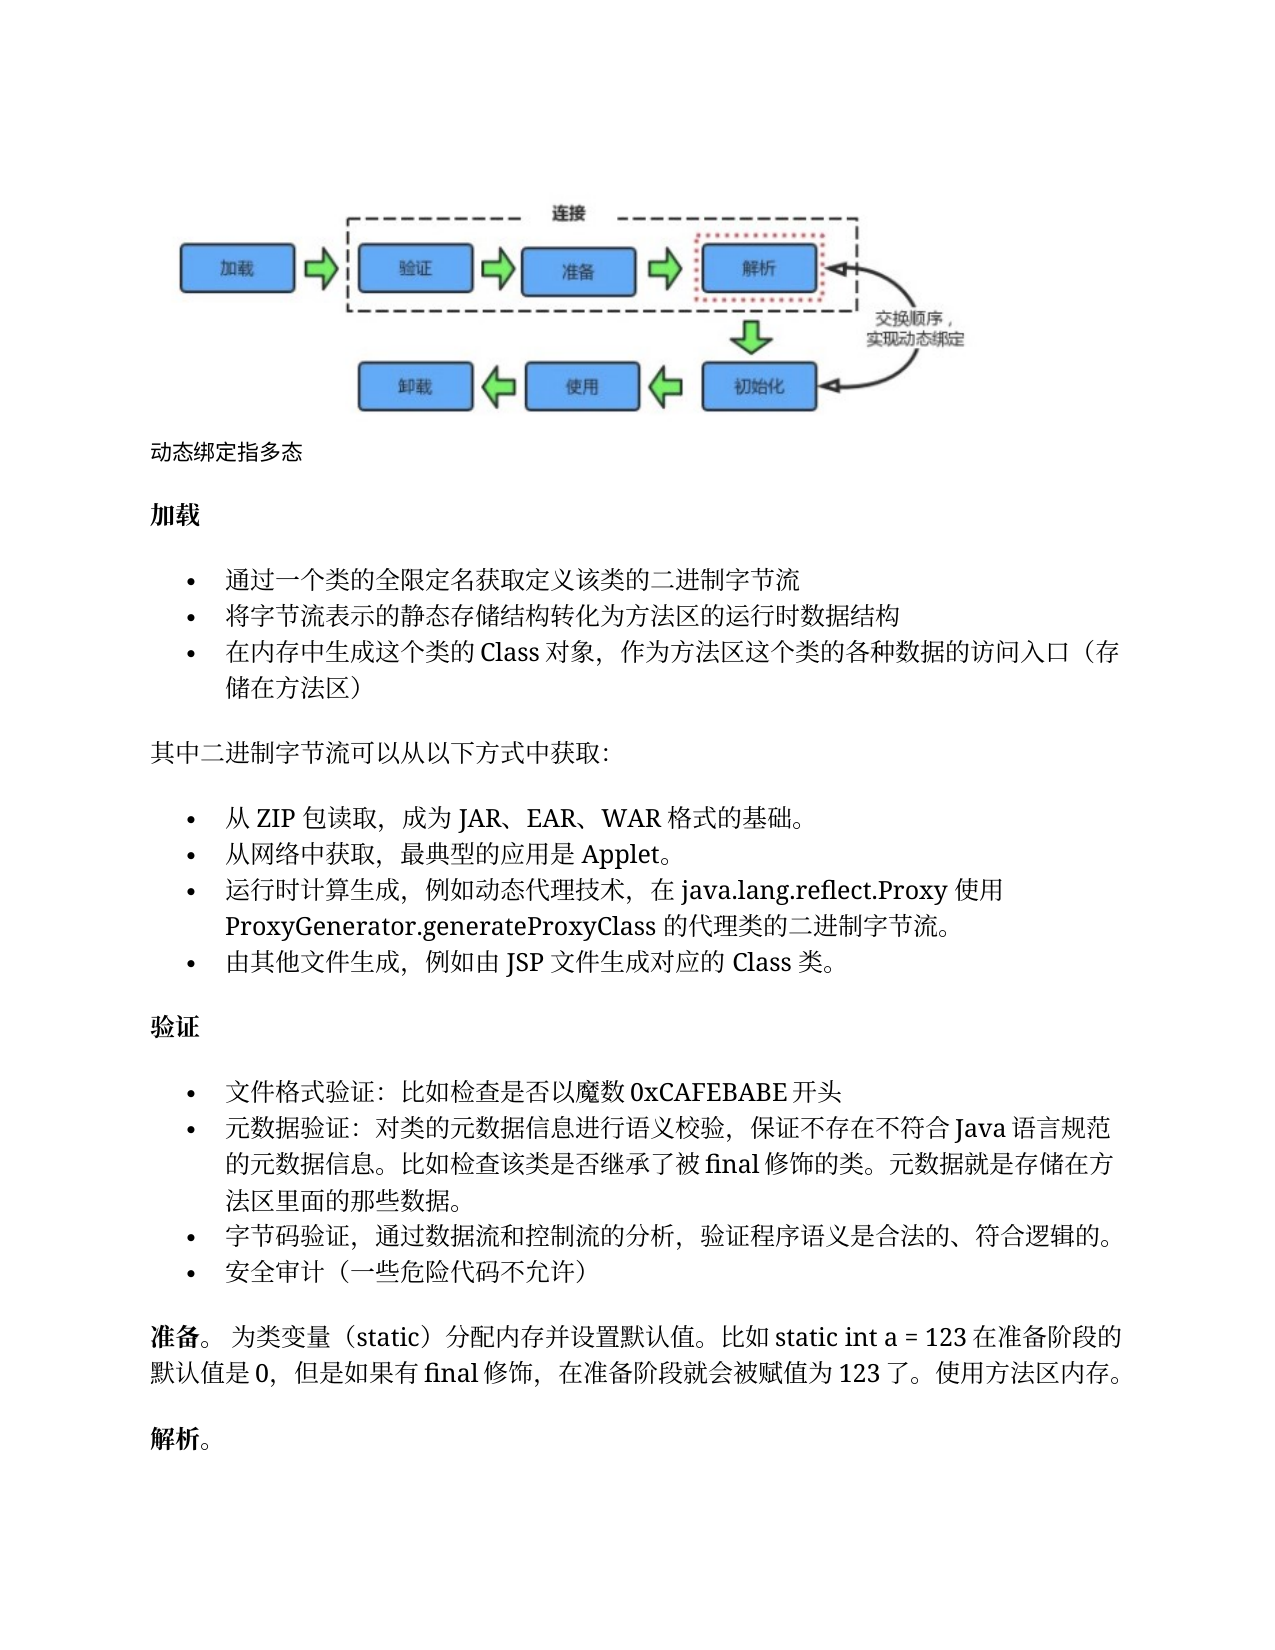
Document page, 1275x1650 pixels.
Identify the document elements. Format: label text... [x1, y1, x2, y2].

text 准备。 为类变量（static）分配内存并设置默认值。比如static int a = 123在准备阶段的默认值是0，但是如果有final修饰，在准备阶段就会被赋值为123了。使用方法区内存。 [150, 1318, 1125, 1390]
text 动态绑定指多态 [150, 434, 1125, 466]
text 解析。 [150, 1419, 1125, 1455]
list 由其他文件生成，例如由 JSP 文件生成对应的 Class 类。 [187, 943, 1125, 979]
list 通过一个类的全限定名获取定义该类的二进制字节流 [187, 560, 1125, 596]
text 验证 [150, 1008, 1125, 1044]
list 安全审计（一些危险代码不允许） [187, 1253, 1125, 1289]
list 元数据验证：对类的元数据信息进行语义校验，保证不存在不符合Java语言规范的元数据信息。比如检查该类是否继承了被final修饰的类。元数据就是存储在方法区里面的那些数据。 [187, 1109, 1125, 1217]
list 字节码验证，通过数据流和控制流的分析，验证程序语义是合法的、符合逻辑的。 [187, 1217, 1125, 1253]
list 将字节流表示的静态存储结构转化为方法区的运行时数据结构 [187, 596, 1125, 632]
list 运行时计算生成，例如动态代理技术，在 java.lang.reflect.Proxy 使用 ProxyGenerator.generateProxyClass 的代理类的二进制字节流。 [187, 871, 1125, 943]
list 在内存中生成这个类的Class对象，作为方法区这个类的各种数据的访问入口（存储在方法区） [187, 632, 1125, 704]
list 从 ZIP 包读取，成为 JAR、EAR、WAR 格式的基础。 [187, 798, 1125, 834]
text 加载 [150, 495, 1125, 531]
list 文件格式验证：比如检查是否以魔数0xCAFEBABE开头 [187, 1073, 1125, 1109]
text 其中二进制字节流可以从以下方式中获取： [150, 733, 1125, 769]
picture [150, 150, 1021, 435]
list 从网络中获取，最典型的应用是 Applet。 [187, 834, 1125, 871]
